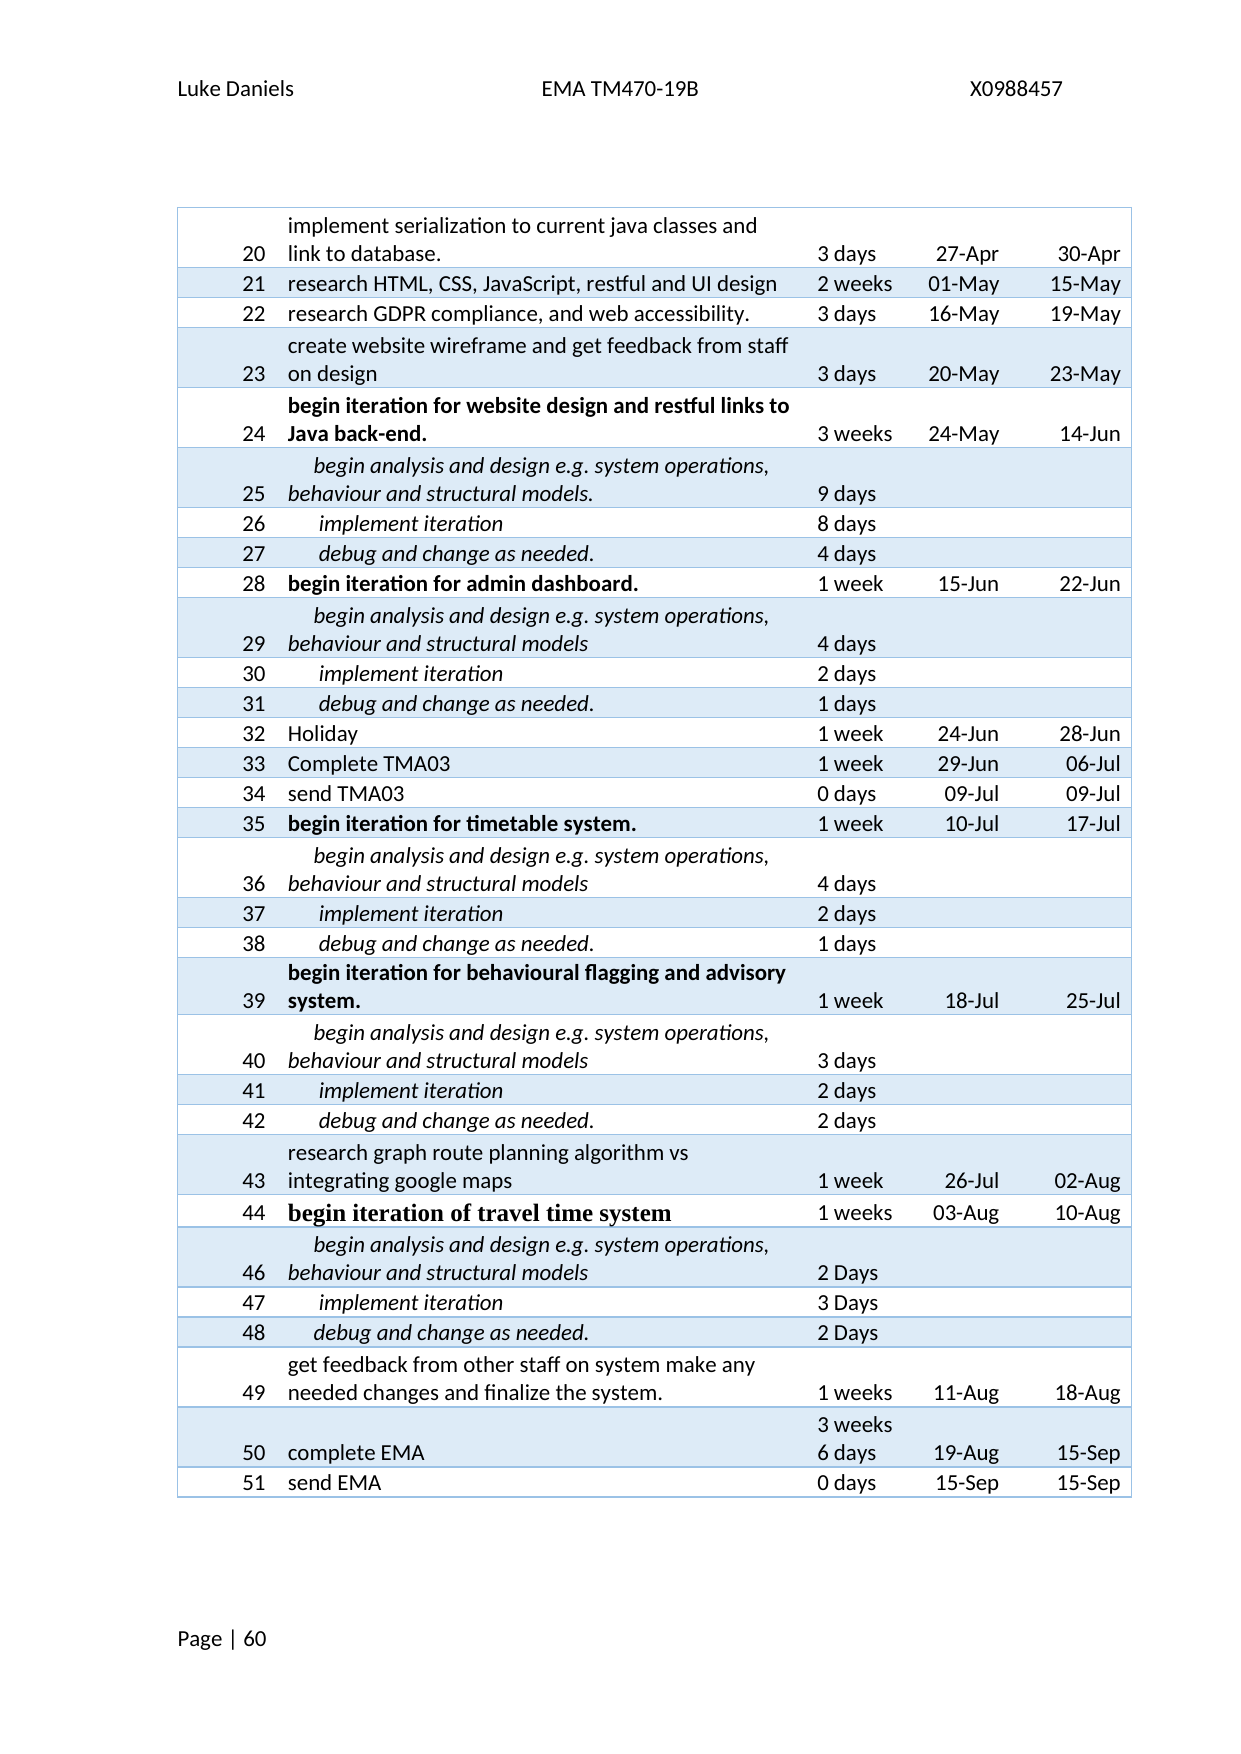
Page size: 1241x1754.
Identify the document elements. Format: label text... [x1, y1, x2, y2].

table_cell 2 days [806, 658, 911, 687]
table_cell [911, 1318, 1010, 1346]
table_cell 09-Jul [911, 778, 1010, 807]
table_cell 3 days [806, 328, 911, 387]
table_cell 16-May [911, 298, 1010, 327]
table_cell 0 days [806, 1468, 911, 1496]
table_cell 26 [178, 508, 276, 537]
table_cell begin analysis and design e.g. system operations, behaviour and structural models. [276, 448, 806, 507]
table_cell 17-Jul [1010, 808, 1131, 837]
table_cell 3 days [806, 208, 911, 267]
table_cell 43 [178, 1135, 276, 1194]
table_cell 1 week [806, 1135, 911, 1194]
table_cell 24 [178, 388, 276, 447]
table_cell 11-Aug [911, 1348, 1010, 1406]
table_cell 30 [178, 658, 276, 687]
table_cell [1010, 898, 1131, 927]
table_cell 14-Jun [1010, 388, 1131, 447]
table_cell [1010, 1105, 1131, 1134]
table_cell 26-Jul [911, 1135, 1010, 1194]
table_cell 1 days [806, 928, 911, 957]
table_cell 18-Aug [1010, 1348, 1131, 1406]
table_cell 09-Jul [1010, 778, 1131, 807]
table_cell 48 [178, 1318, 276, 1346]
table_cell 46 [178, 1228, 276, 1286]
table_cell 15-Sep [1010, 1408, 1131, 1466]
table_cell 49 [178, 1348, 276, 1406]
table_cell [911, 598, 1010, 657]
table_cell 2 weeks [806, 268, 911, 297]
table_cell 15-Jun [911, 568, 1010, 597]
table_cell 1 week [806, 748, 911, 777]
table_cell [911, 838, 1010, 897]
table_cell [911, 1105, 1010, 1134]
table_cell 28-Jun [1010, 718, 1131, 747]
table_cell [1010, 658, 1131, 687]
table_cell [1010, 538, 1131, 567]
table_cell 9 days [806, 448, 911, 507]
table_cell research HTML, CSS, JavaScript, restful and UI design [276, 268, 806, 297]
table_cell 2 days [806, 898, 911, 927]
table_cell begin analysis and design e.g. system operations, behaviour and structural models [276, 1228, 806, 1286]
table_cell debug and change as needed. [276, 538, 806, 567]
table_cell research graph route planning algorithm vs integrating google maps [276, 1135, 806, 1194]
table_cell 19-May [1010, 298, 1131, 327]
table_cell 15-Sep [1010, 1468, 1131, 1496]
table_cell debug and change as needed. [276, 928, 806, 957]
table_cell 25 [178, 448, 276, 507]
table_cell 10-Jul [911, 808, 1010, 837]
table_cell 35 [178, 808, 276, 837]
table_cell 1 weeks [806, 1195, 911, 1226]
table_cell 3 weeks 6 days [806, 1408, 911, 1466]
table_cell 15-Sep [911, 1468, 1010, 1496]
table_cell debug and change as needed. [276, 1318, 806, 1346]
table_cell 22 [178, 298, 276, 327]
table_cell 8 days [806, 508, 911, 537]
table_cell 23 [178, 328, 276, 387]
table_cell 33 [178, 748, 276, 777]
table_cell begin analysis and design e.g. system operations, behaviour and structural models [276, 1015, 806, 1074]
table_cell 20 [178, 208, 276, 267]
table_cell [1010, 508, 1131, 537]
table_cell 3 days [806, 298, 911, 327]
table_cell [1010, 838, 1131, 897]
table_cell [1010, 1228, 1131, 1286]
table_cell 39 [178, 958, 276, 1014]
table_cell [1010, 598, 1131, 657]
table_cell 32 [178, 718, 276, 747]
table_cell 44 [178, 1195, 276, 1226]
table_cell [911, 448, 1010, 507]
table_cell 40 [178, 1015, 276, 1074]
table_cell 1 week [806, 718, 911, 747]
table_cell 29 [178, 598, 276, 657]
table_cell 41 [178, 1075, 276, 1104]
table_cell debug and change as needed. [276, 688, 806, 717]
table_cell 1 weeks [806, 1348, 911, 1406]
table_cell [911, 538, 1010, 567]
table_cell 37 [178, 898, 276, 927]
table_cell begin analysis and design e.g. system operations, behaviour and structural models [276, 598, 806, 657]
table_cell begin iteration for behavioural flagging and advisory system. [276, 958, 806, 1014]
table_cell 03-Aug [911, 1195, 1010, 1226]
table_cell 38 [178, 928, 276, 957]
table_cell 23-May [1010, 328, 1131, 387]
table_cell 1 week [806, 808, 911, 837]
table_cell send TMA03 [276, 778, 806, 807]
table_cell [911, 1228, 1010, 1286]
table_cell 10-Aug [1010, 1195, 1131, 1226]
table_cell 4 days [806, 838, 911, 897]
table_cell implement serialization to current java classes and link to database. [276, 208, 806, 267]
table_cell 30-Apr [1010, 208, 1131, 267]
table_cell 22-Jun [1010, 568, 1131, 597]
table_cell 4 days [806, 598, 911, 657]
table_cell 31 [178, 688, 276, 717]
table_cell [911, 1075, 1010, 1104]
table_cell [911, 658, 1010, 687]
table_cell 21 [178, 268, 276, 297]
table_cell [911, 898, 1010, 927]
table_cell Holiday [276, 718, 806, 747]
table_cell 1 days [806, 688, 911, 717]
table_cell 27-Apr [911, 208, 1010, 267]
table_cell Complete TMA03 [276, 748, 806, 777]
table_cell implement iteration [276, 898, 806, 927]
table_cell get feedback from other staff on system make any needed changes and finalize the system. [276, 1348, 806, 1406]
table_cell 24-May [911, 388, 1010, 447]
table_cell 2 days [806, 1105, 911, 1134]
table_cell implement iteration [276, 1075, 806, 1104]
table_cell 0 days [806, 778, 911, 807]
table_cell 2 days [806, 1075, 911, 1104]
table_cell 1 week [806, 568, 911, 597]
table_cell 4 days [806, 538, 911, 567]
table_cell 02-Aug [1010, 1135, 1131, 1194]
table_cell [1010, 1288, 1131, 1316]
table_cell [911, 508, 1010, 537]
table_cell begin iteration for timetable system. [276, 808, 806, 837]
table_cell 18-Jul [911, 958, 1010, 1014]
table_cell complete EMA [276, 1408, 806, 1466]
table_cell begin analysis and design e.g. system operations, behaviour and structural models [276, 838, 806, 897]
table_cell 28 [178, 568, 276, 597]
table_cell 25-Jul [1010, 958, 1131, 1014]
table_cell 34 [178, 778, 276, 807]
table_cell begin iteration of travel time system [276, 1195, 806, 1226]
table_cell 2 Days [806, 1318, 911, 1346]
table_cell 3 days [806, 1015, 911, 1074]
table_cell 50 [178, 1408, 276, 1466]
table_cell 47 [178, 1288, 276, 1316]
table_cell 24-Jun [911, 718, 1010, 747]
table_cell [1010, 1015, 1131, 1074]
table_cell [1010, 688, 1131, 717]
table_cell 27 [178, 538, 276, 567]
table_cell [1010, 448, 1131, 507]
table_cell [911, 1015, 1010, 1074]
table_cell [911, 928, 1010, 957]
table_cell 19-Aug [911, 1408, 1010, 1466]
table_cell 51 [178, 1468, 276, 1496]
table_cell send EMA [276, 1468, 806, 1496]
table_cell 1 week [806, 958, 911, 1014]
table_cell 2 Days [806, 1228, 911, 1286]
table_cell [911, 688, 1010, 717]
table_cell debug and change as needed. [276, 1105, 806, 1134]
table_cell begin iteration for admin dashboard. [276, 568, 806, 597]
table_cell research GDPR compliance, and web accessibility. [276, 298, 806, 327]
table_cell 36 [178, 838, 276, 897]
table_cell [1010, 928, 1131, 957]
table_cell [1010, 1075, 1131, 1104]
table_cell 42 [178, 1105, 276, 1134]
table_cell implement iteration [276, 658, 806, 687]
table_cell 3 Days [806, 1288, 911, 1316]
table_cell begin iteration for website design and restful links to Java back-end. [276, 388, 806, 447]
table_cell 3 weeks [806, 388, 911, 447]
table_cell 06-Jul [1010, 748, 1131, 777]
table_cell 20-May [911, 328, 1010, 387]
table_cell [911, 1288, 1010, 1316]
table_cell 01-May [911, 268, 1010, 297]
table_cell create website wireframe and get feedback from staff on design [276, 328, 806, 387]
table_cell [1010, 1318, 1131, 1346]
table_cell 15-May [1010, 268, 1131, 297]
table_cell implement iteration [276, 508, 806, 537]
table_cell 29-Jun [911, 748, 1010, 777]
table_cell implement iteration [276, 1288, 806, 1316]
